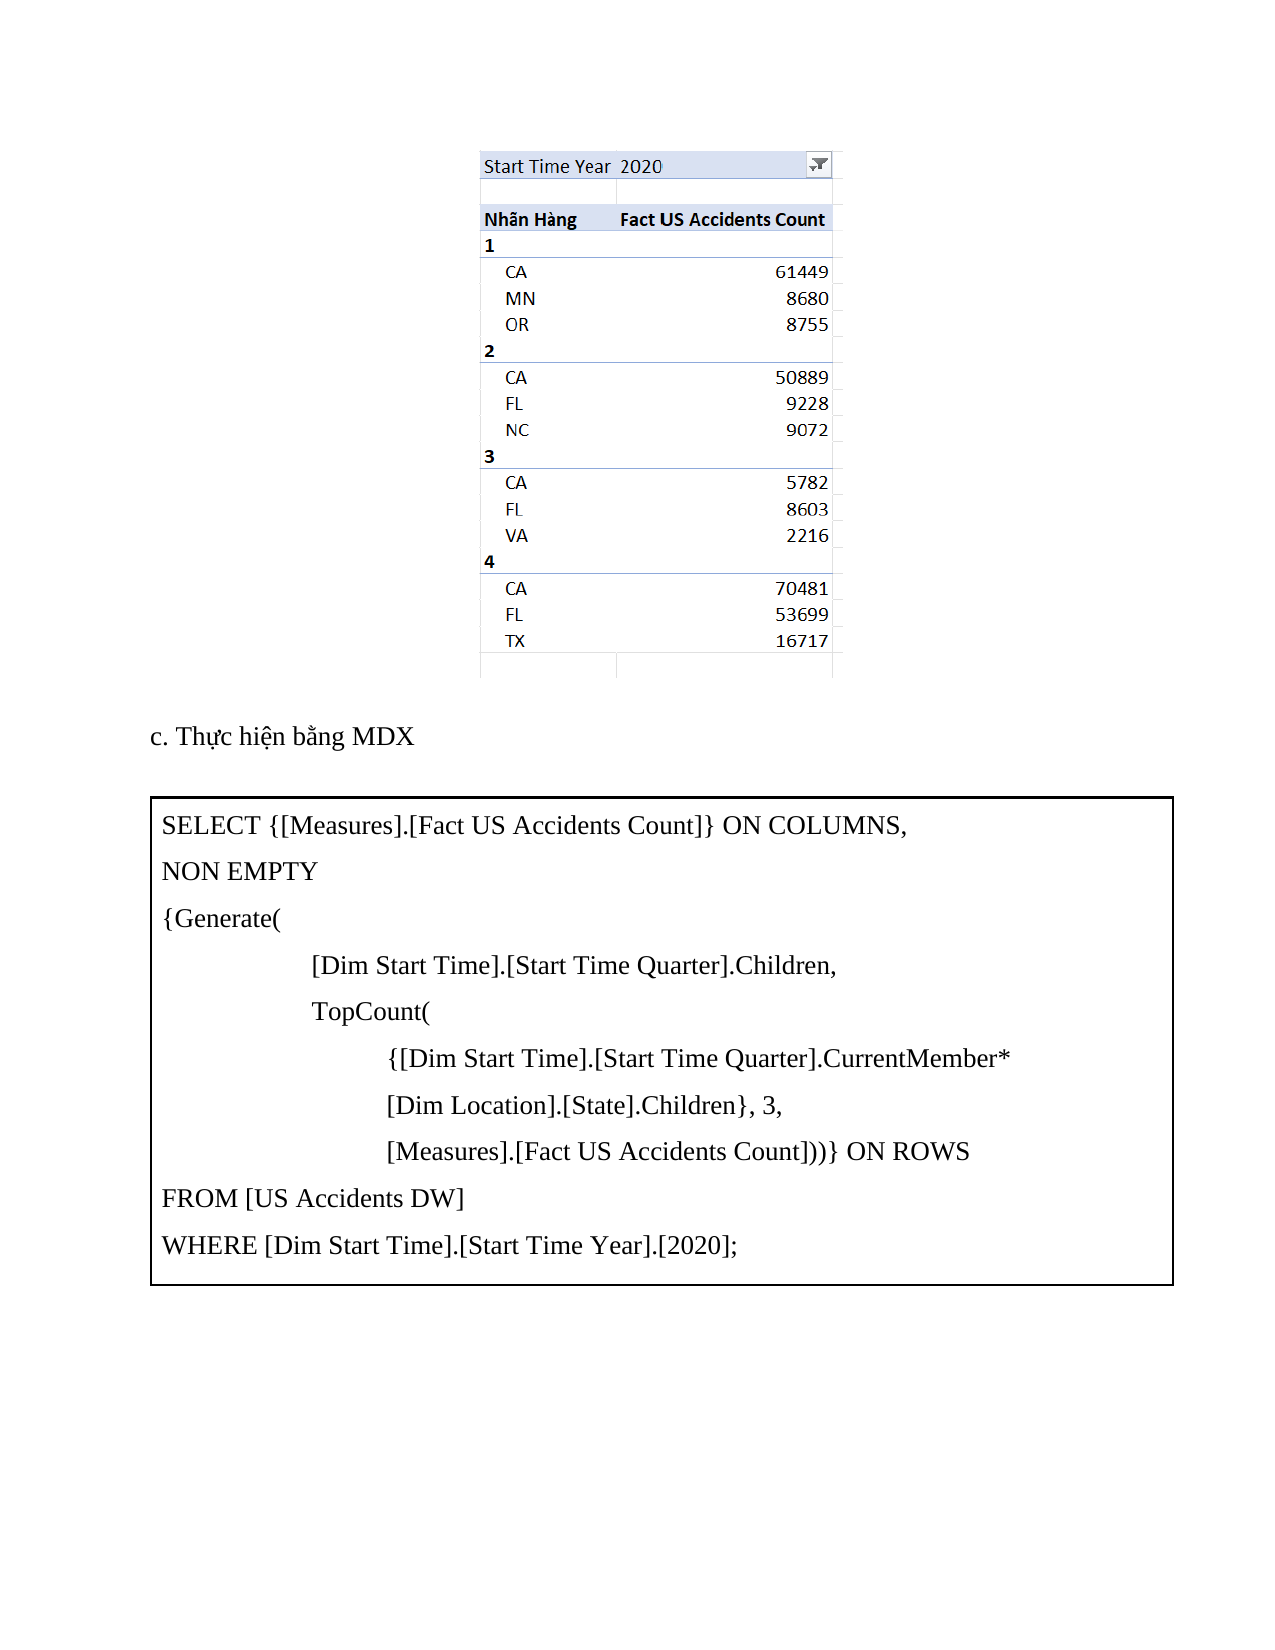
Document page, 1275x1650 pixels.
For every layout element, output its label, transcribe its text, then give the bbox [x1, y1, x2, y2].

text c. Thực hiện bằng MDX [150, 721, 1172, 752]
table_header SELECT {[Measures].[Fact US Accidents Count]} ON COLUMNS, NON EMPTY {Generate( [Dim Start Time].[Start Time Quarter].Children, TopCount( {[Dim Start Time].[Start Time Quarter].CurrentMember* [Dim Location].[State].Children}, 3, [Measures].[Fact US Accidents Count]))} ON ROWS FROM [US Accidents DW] WHERE [Dim Start Time].[Start Time Year].[2020]; [152, 799, 1172, 1283]
picture [479, 150, 843, 678]
